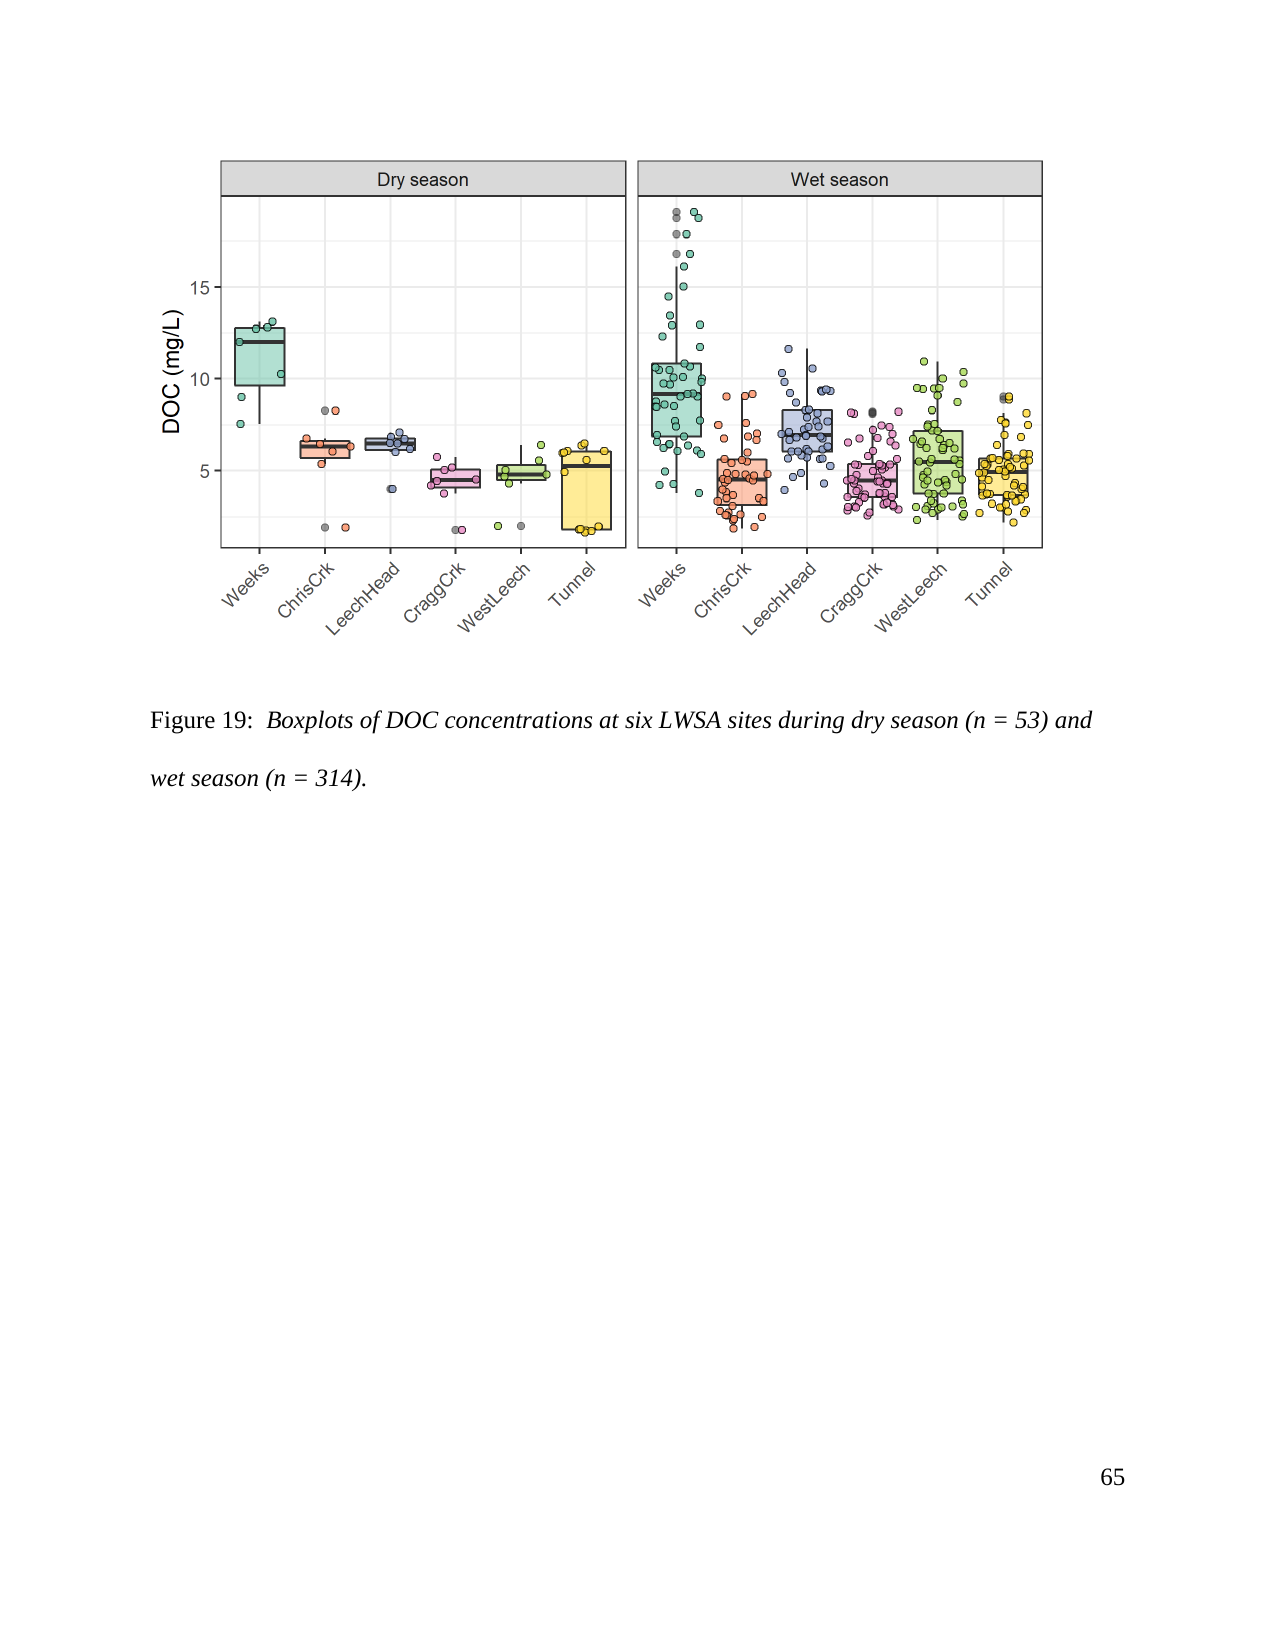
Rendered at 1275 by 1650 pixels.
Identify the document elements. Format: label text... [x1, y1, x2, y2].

picture [150, 150, 1053, 677]
text Figure 19: Boxplots of DOC concentrations at six LWSA sites during dry season (n = 53) and wet season (n = 314). [150, 706, 1125, 792]
